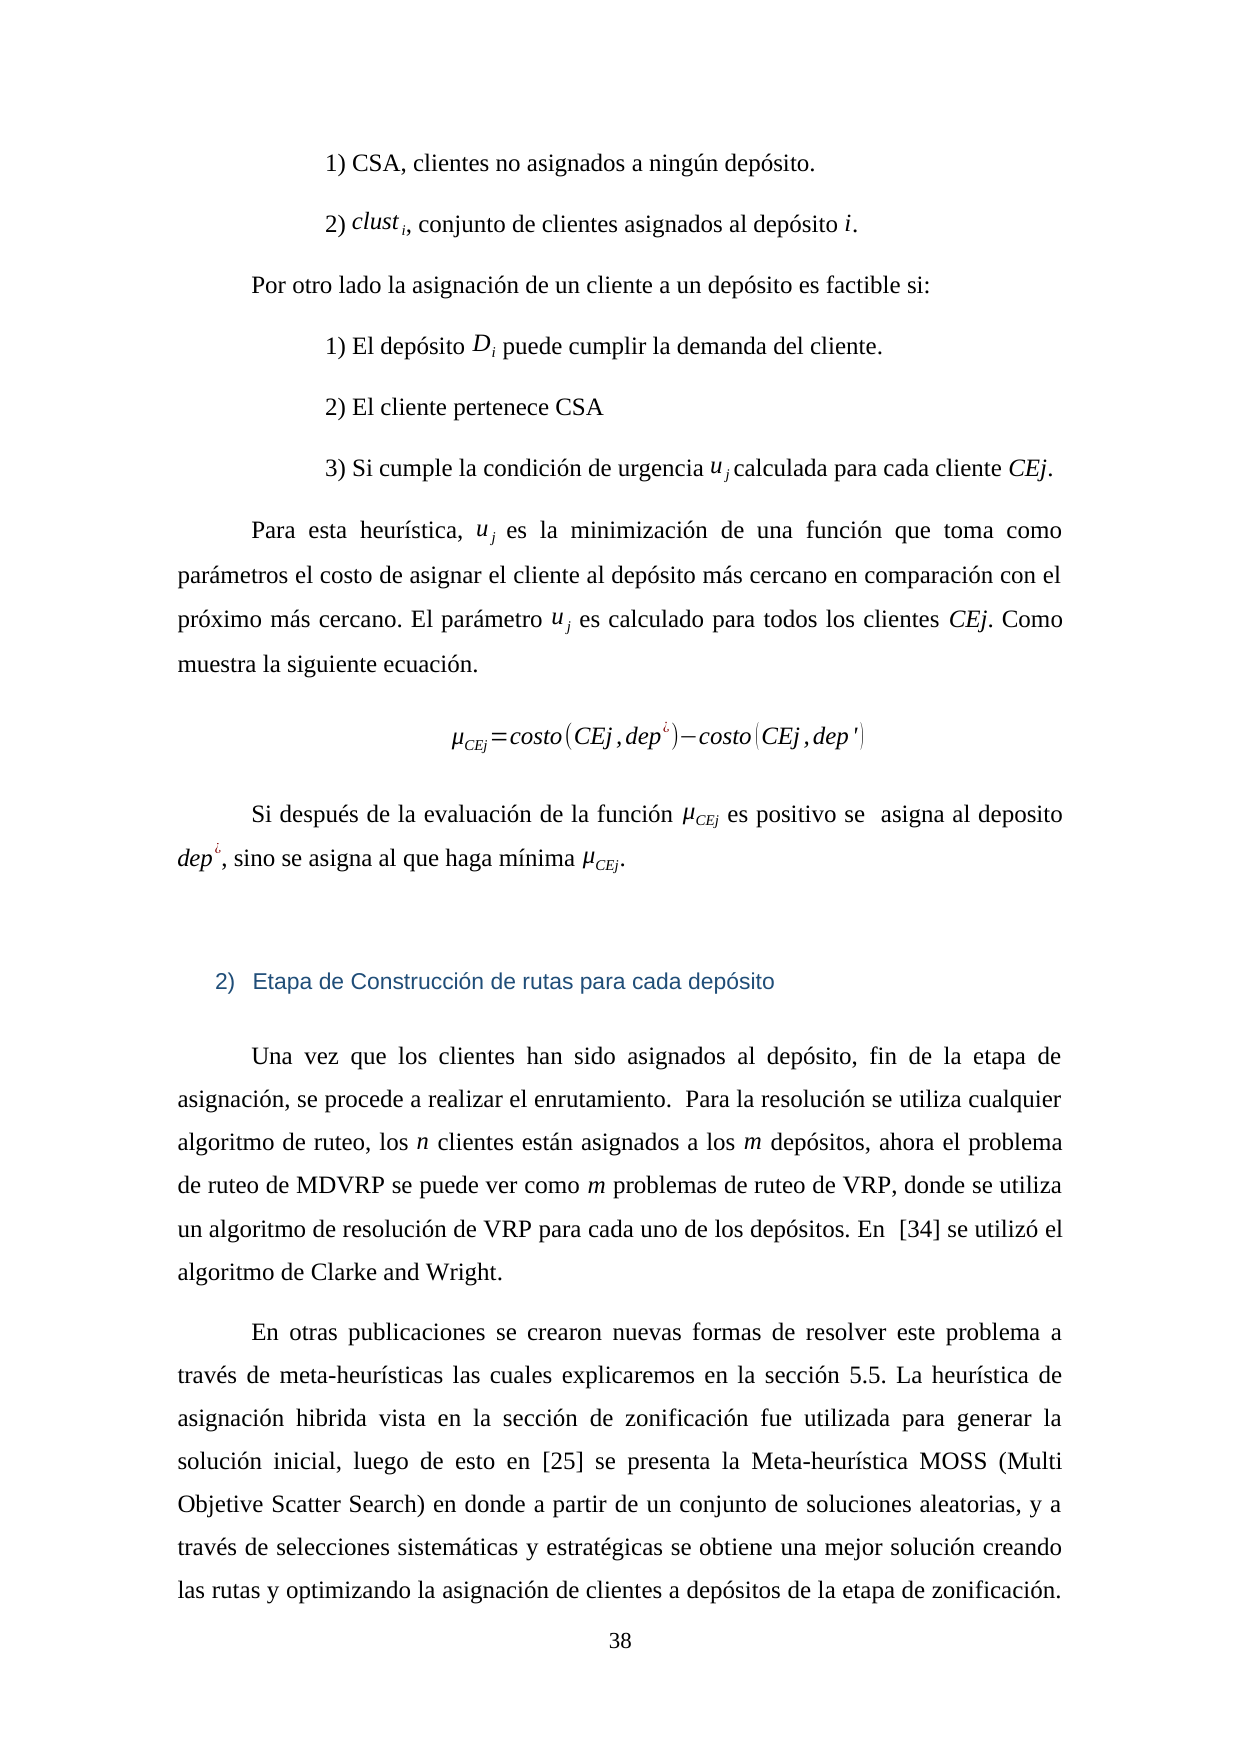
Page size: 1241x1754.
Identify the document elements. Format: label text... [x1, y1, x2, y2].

text 1) El depósito puede cumplir la demanda del cliente. [251, 389, 1063, 421]
text Para esta heurística, es la minimización de una función que toma como parámetros el costo de asignar el cliente al depósito más cercano en comparación con el próximo más cercano. El parámetro es calculado para todos los clientes CEj. Como muestra la siguiente ecuación. [177, 574, 1063, 737]
text 2) , conjunto de clientes asignados al depósito . [251, 267, 1063, 298]
text Si después de la evaluación de la función es positivo se asigna al deposito , sino se asigna al que haga mínima . [177, 857, 1063, 933]
subtitle Etapa de Construcción de rutas para cada depósito [215, 1028, 1063, 1054]
text 1) CSA, clientes no asignados a ningún depósito. [251, 207, 1063, 236]
text 2) El cliente pertenece CSA [251, 452, 1063, 481]
text Para esto se parte de que cada cliente pertenece a uno de estos conjuntos. [177, 148, 1063, 176]
text Por otro lado la asignación de un cliente a un depósito es factible si: [177, 329, 1063, 358]
text Una vez que los clientes han sido asignados al depósito, fin de la etapa de asignación, se procede a realizar el enrutamiento. Para la resolución se utiliza cualquier algoritmo de ruteo, los clientes están asignados a los depósitos, ahora el problema de ruteo de MDVRP se puede ver como problemas de ruteo de VRP, donde se utiliza un algoritmo de resolución de VRP para cada uno de los depósitos. En se utilizó el algoritmo de Clarke and Wright. [177, 1101, 1063, 1345]
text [177, 1376, 1063, 1578]
text 3) Si cumple la condición de urgencia calculada para cada cliente CEj. [251, 512, 1063, 543]
